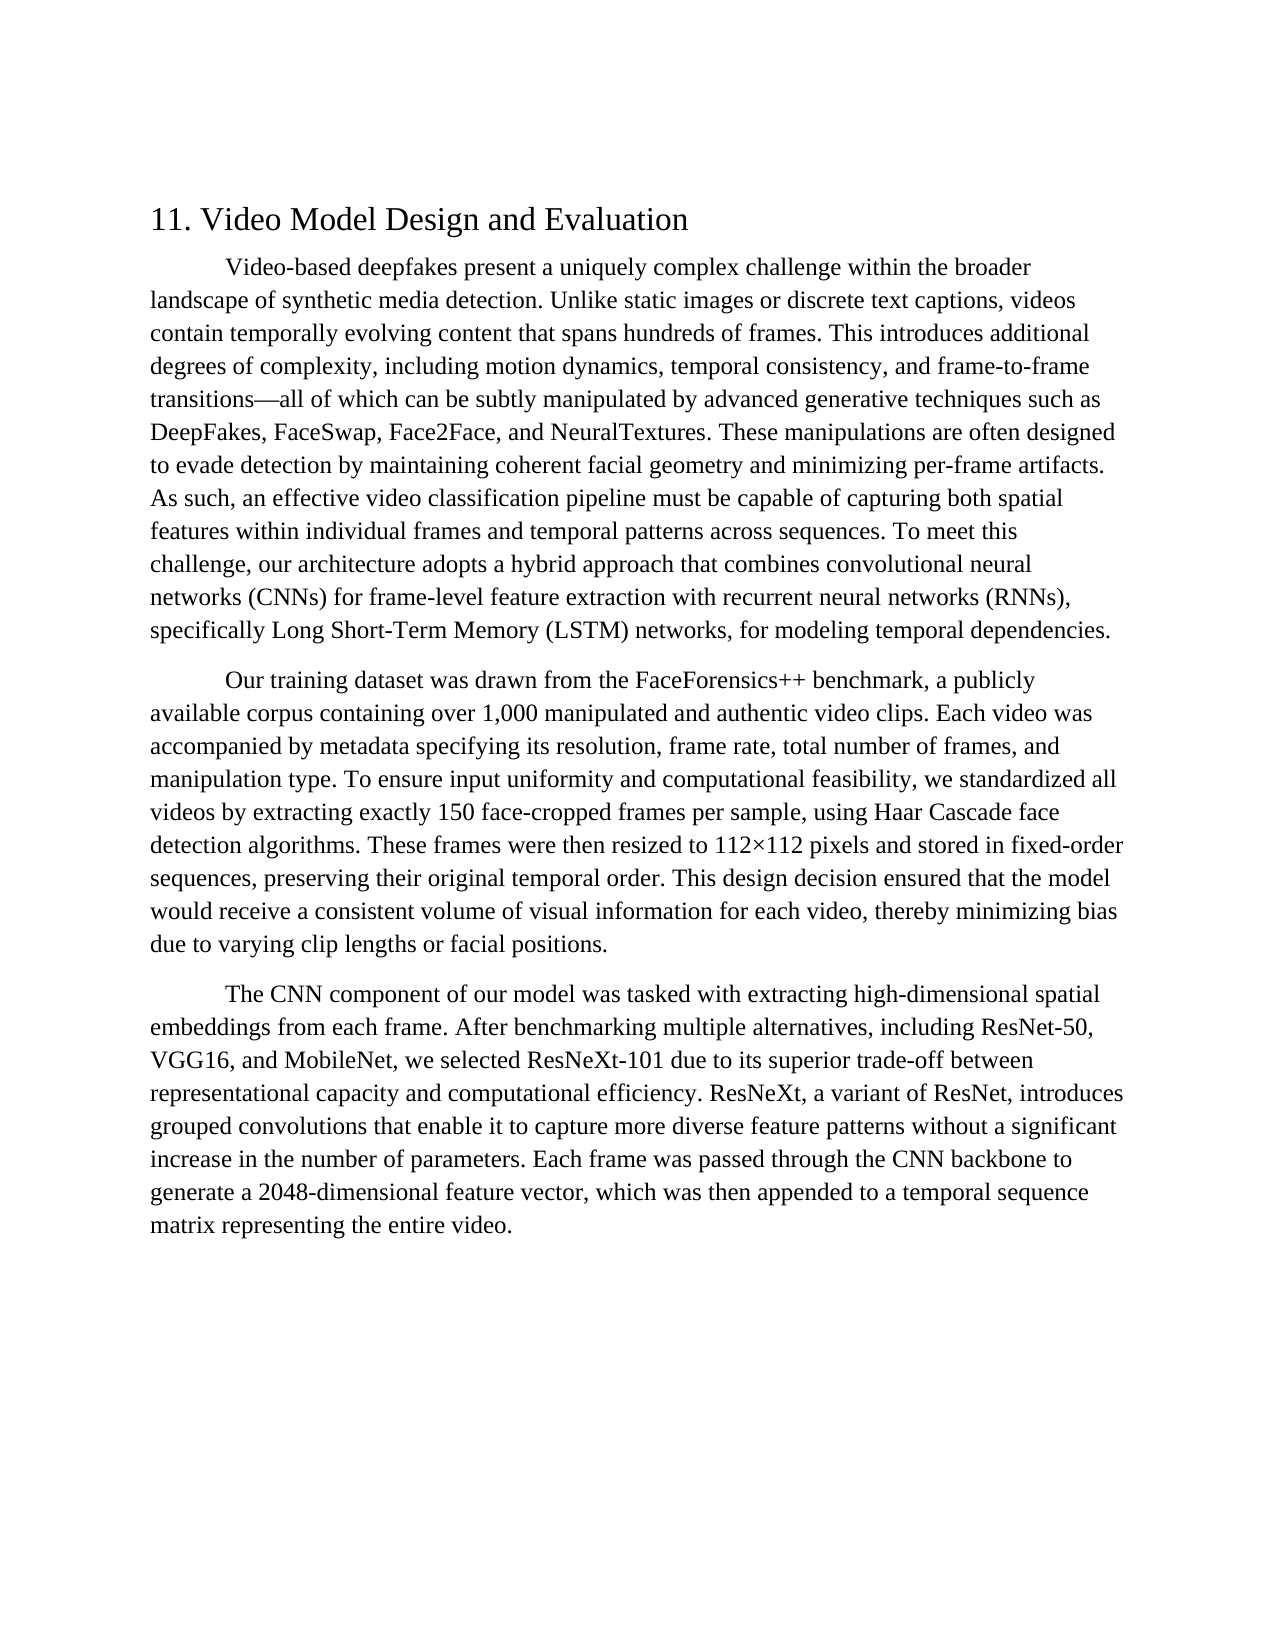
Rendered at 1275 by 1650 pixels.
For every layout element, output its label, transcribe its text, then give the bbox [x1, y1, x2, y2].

subtitle 11. Video Model Design and Evaluation [150, 200, 1125, 238]
text The CNN component of our model was tasked with extracting high-dimensional spatial embeddings from each frame. After benchmarking multiple alternatives, including ResNet-50, VGG16, and MobileNet, we selected ResNeXt-101 due to its superior trade-off between representational capacity and computational efficiency. ResNeXt, a variant of ResNet, introduces grouped convolutions that enable it to capture more diverse feature patterns without a significant increase in the number of parameters. Each frame was passed through the CNN backbone to generate a 2048-dimensional feature vector, which was then appended to a temporal sequence matrix representing the entire video. [150, 979, 1125, 1239]
text Video-based deepfakes present a uniquely complex challenge within the broader landscape of synthetic media detection. Unlike static images or discrete text captions, videos contain temporally evolving content that spans hundreds of frames. This introduces additional degrees of complexity, including motion dynamics, temporal consistency, and frame-to-frame transitions—all of which can be subtly manipulated by advanced generative techniques such as DeepFakes, FaceSwap, Face2Face, and NeuralTextures. These manipulations are often designed to evade detection by maintaining coherent facial geometry and minimizing per-frame artifacts. As such, an effective video classification pipeline must be capable of capturing both spatial features within individual frames and temporal patterns across sequences. To meet this challenge, our architecture adopts a hybrid approach that combines convolutional neural networks (CNNs) for frame-level feature extraction with recurrent neural networks (RNNs), specifically Long Short-Term Memory (LSTM) networks, for modeling temporal dependencies. [150, 252, 1125, 644]
text Our training dataset was drawn from the FaceForensics++ benchmark, a publicly available corpus containing over 1,000 manipulated and authentic video clips. Each video was accompanied by metadata specifying its resolution, frame rate, total number of frames, and manipulation type. To ensure input uniformity and computational feasibility, we standardized all videos by extracting exactly 150 face-cropped frames per sample, using Haar Cascade face detection algorithms. These frames were then resized to 112×112 pixels and stored in fixed-order sequences, preserving their original temporal order. This design decision ensured that the model would receive a consistent volume of visual information for each video, thereby minimizing bias due to varying clip lengths or facial positions. [150, 665, 1125, 958]
